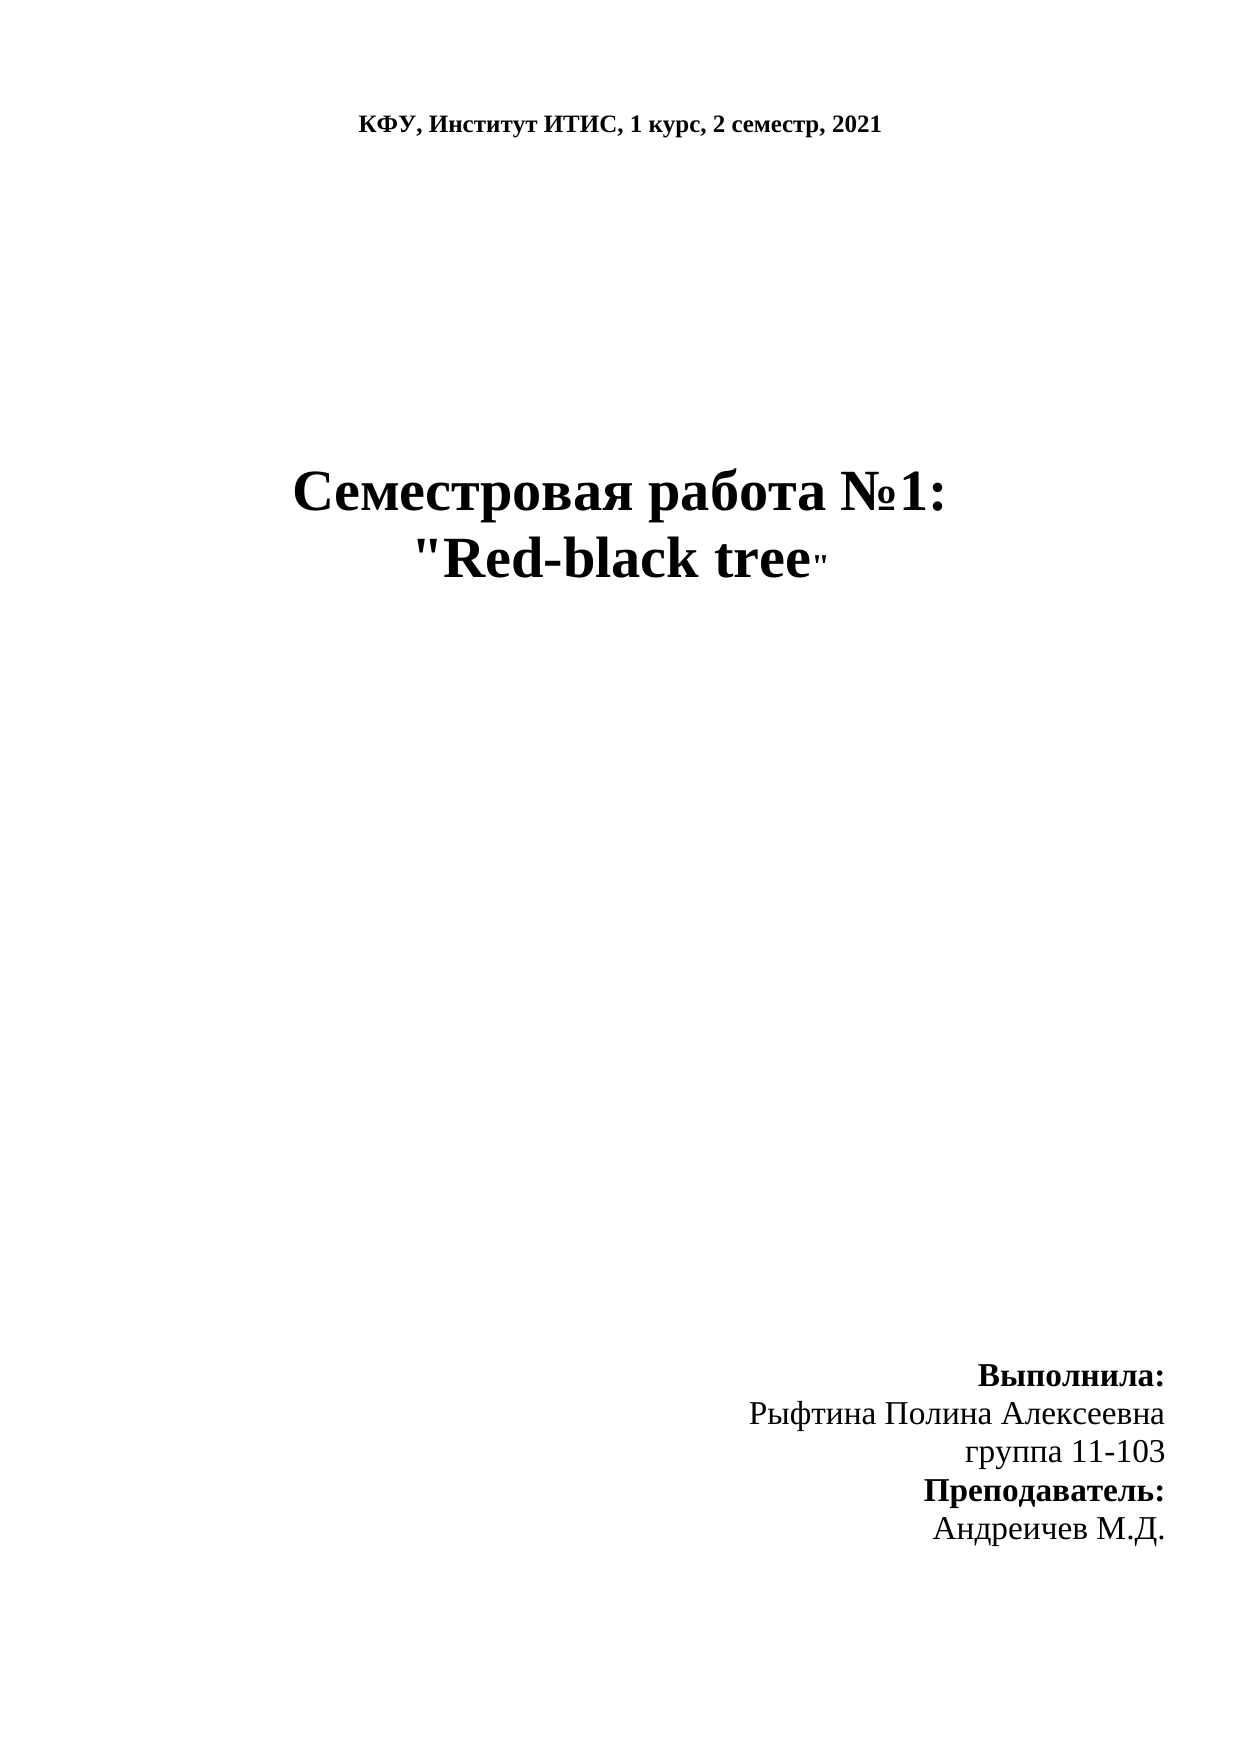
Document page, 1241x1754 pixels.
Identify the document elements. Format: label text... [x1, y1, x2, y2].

text Рыфтина Полина Алексеевна [75, 1393, 1165, 1432]
text КФУ, Институт ИТИС, 1 курс, 2 семестр, 2021 [75, 109, 1165, 138]
text Выполнила: [75, 1355, 1165, 1393]
text группа 11-103 [75, 1432, 1165, 1470]
text Андреичев М.Д. [75, 1508, 1165, 1547]
text "Red-black tree" [75, 523, 1165, 590]
text Преподаватель: [75, 1470, 1165, 1508]
text Семестровая работа №1: [75, 456, 1165, 523]
